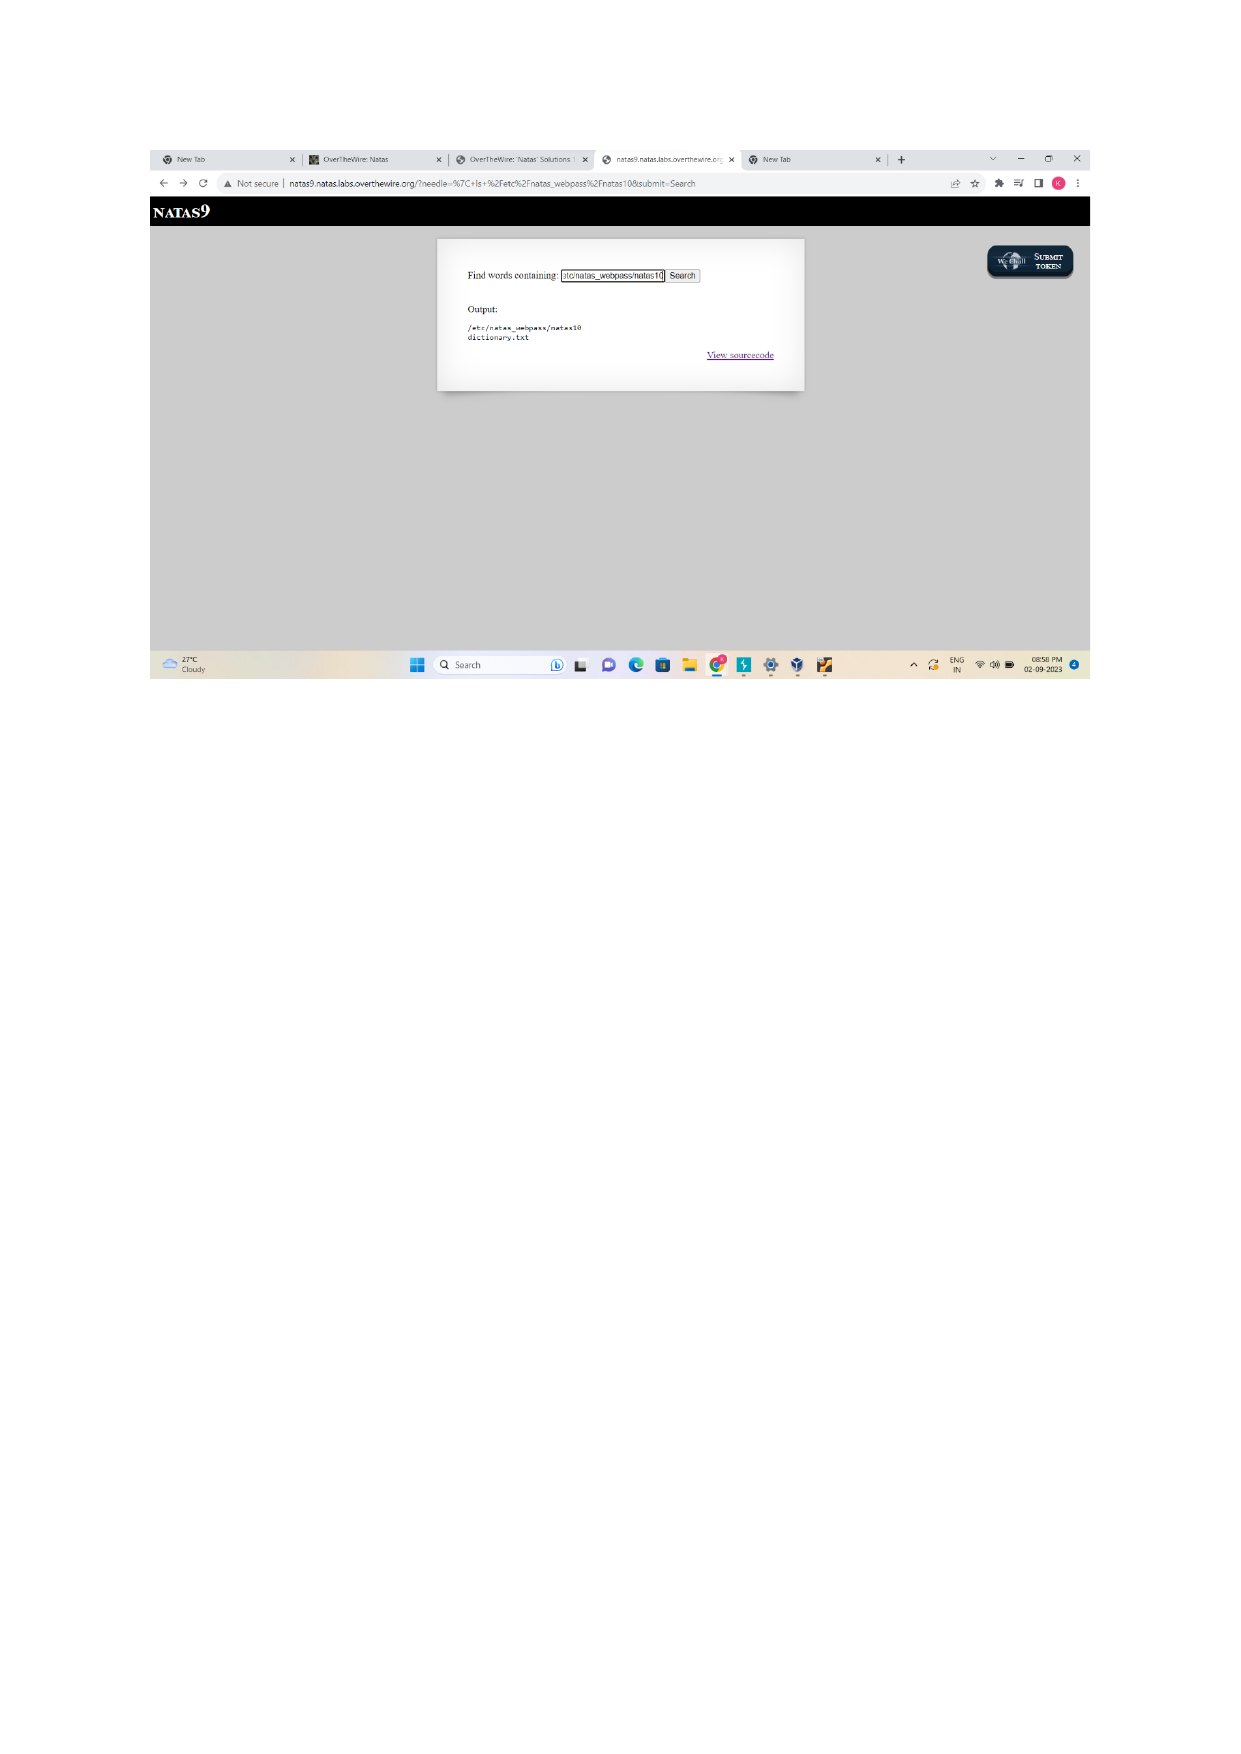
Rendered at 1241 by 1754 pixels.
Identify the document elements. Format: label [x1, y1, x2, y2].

picture [150, 150, 1091, 679]
